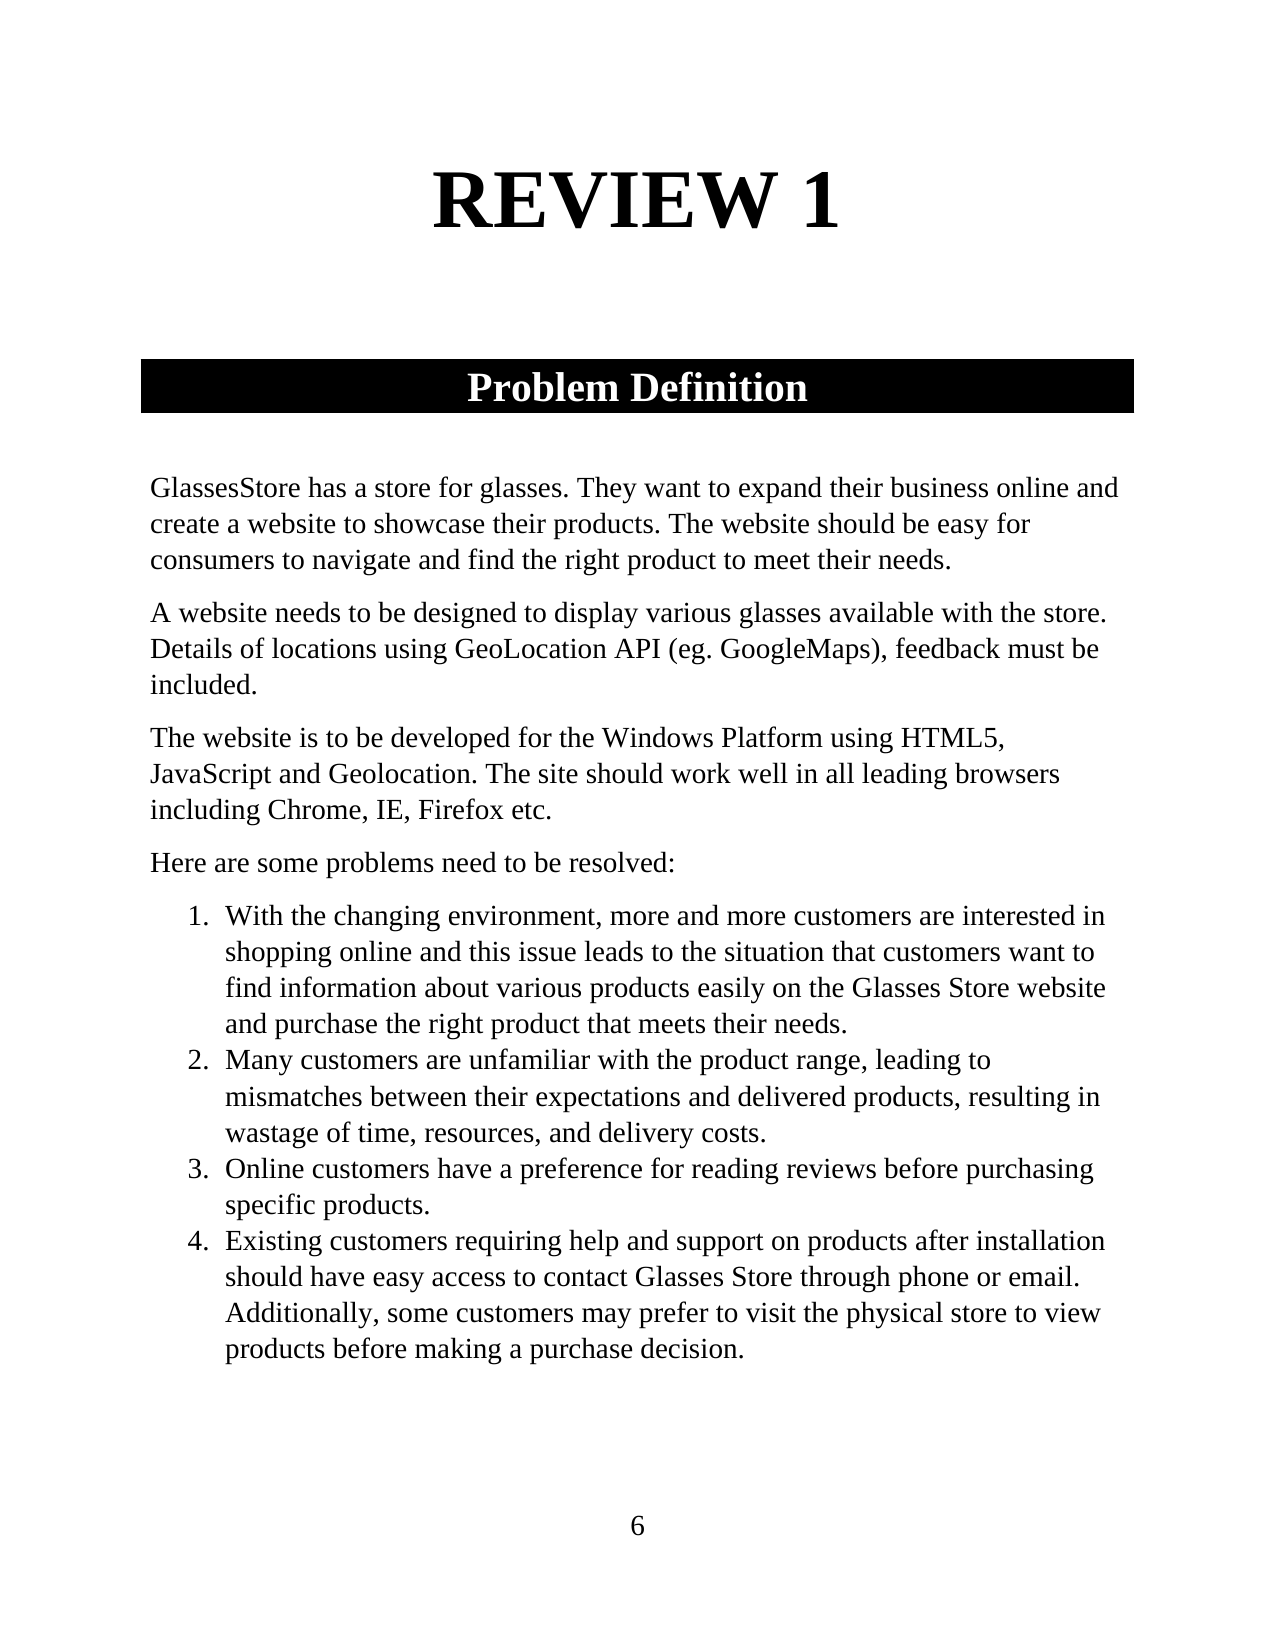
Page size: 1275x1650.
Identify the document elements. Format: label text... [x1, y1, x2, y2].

list With the changing environment, more and more customers are interested in shopping online and this issue leads to the situation that customers want to find information about various products easily on the Glasses Store website and purchase the right product that meets their needs. [187, 898, 1125, 1040]
list Existing customers requiring help and support on products after installation should have easy access to contact Glasses Store through phone or email. Additionally, some customers may prefer to visit the physical store to view products before making a purchase decision. [187, 1223, 1125, 1365]
text A website needs to be designed to display various glasses available with the store. Details of locations using GeoLocation API (eg. GoogleMaps), feedback must be included. [150, 595, 1125, 701]
list Online customers have a preference for reading reviews before purchasing specific products. [187, 1151, 1125, 1221]
subtitle Problem Definition [142, 360, 1133, 412]
text Here are some problems need to be resolved: [150, 845, 1125, 879]
list Many customers are unfamiliar with the product range, leading to mismatches between their expectations and delivered products, resulting in wastage of time, resources, and delivery costs. [187, 1042, 1125, 1148]
subtitle REVIEW 1 [150, 150, 1125, 246]
text GlassesStore has a store for glasses. They want to expand their business online and create a website to showcase their products. The website should be easy for consumers to navigate and find the right product to meet their needs. [150, 470, 1125, 576]
text The website is to be developed for the Windows Platform using HTML5, JavaScript and Geolocation. The site should work well in all leading browsers including Chrome, IE, Firefox etc. [150, 720, 1125, 826]
